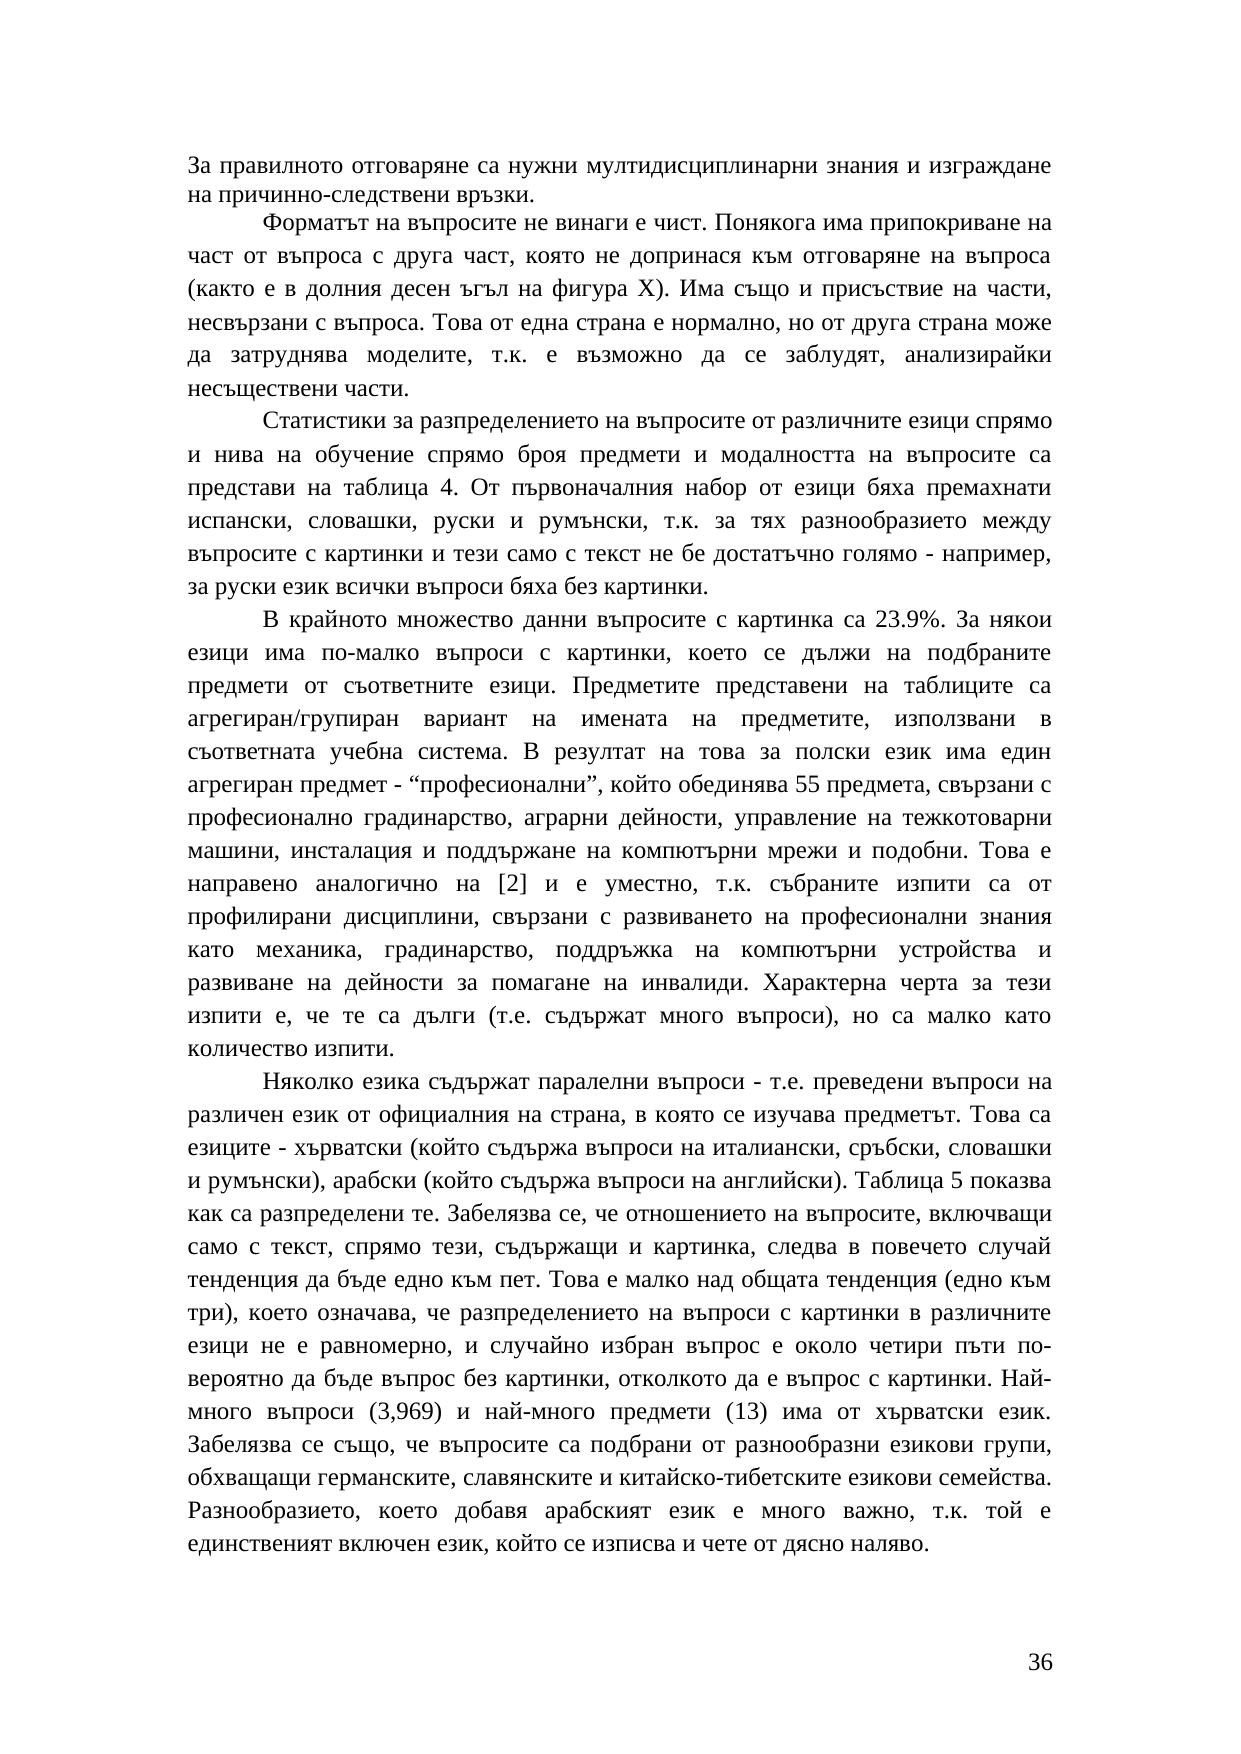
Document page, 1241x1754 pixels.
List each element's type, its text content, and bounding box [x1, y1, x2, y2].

text В крайното множество данни въпросите с картинка са 23.9%. За някои езици има по-малко въпроси с картинки, което се дължи на подбраните предмети от съответните езици. Предметите представени на таблиците са агрегиран/групиран вариант на имената на предметите, използвани в съответната учебна система. В резултат на това за полски език има един агрегиран предмет - “професионални”, който обединява 55 предмета, свързани с професионално градинарство, аграрни дейности, управление на тежкотоварни машини, инсталация и поддържане на компютърни мрежи и подобни. Това е направено аналогично на [2] и е уместно, т.к. събраните изпити са от профилирани дисциплини, свързани с развиването на професионални знания като механика, градинарство, поддръжка на компютърни устройства и развиване на дейности за помагане на инвалиди. Характерна черта за тези изпити е, че те са дълги (т.е. съдържат много въпроси), но са малко като количество изпити. [187, 604, 1053, 1062]
text Няколко езика съдържат паралелни въпроси - т.е. преведени въпроси на различен език от официалния на страна, в която се изучава предметът. Това са езиците - хърватски (който съдържа въпроси на италиански, сръбски, словашки и румънски), арабски (който съдържа въпроси на английски). Таблица 5 показва как са разпределени те. Забелязва се, че отношението на въпросите, включващи само с текст, спрямо тези, съдържащи и картинка, следва в повечето случай тенденция да бъде едно към пет. Това е малко над общата тенденция (едно към три), което означава, че разпределението на въпроси с картинки в различните езици не е равномерно, и случайно избран въпрос е около четири пъти по-вероятно да бъде въпрос без картинки, отколкото да е въпрос с картинки. Най-много въпроси (3,969) и най-много предмети (13) има от хърватски език. Забелязва се също, че въпросите са подбрани от разнообразни езикови групи, обхващащи германските, славянските и китайско-тибетските езикови семейства. Разнообразието, което добавя арабският език е много важно, т.к. той е единственият включен език, който се изписва и чете от дясно наляво. [187, 1066, 1053, 1557]
text За правилното отговаряне са нужни мултидисциплинарни знания и изграждане на причинно-следствени връзки. [187, 150, 1053, 207]
text Статистики за разпределението на въпросите от различните езици спрямо и нива на обучение спрямо броя предмети и модалността на въпросите са представи на таблица 4. От първоначалния набор от езици бяха премахнати испански, словашки, руски и румънски, т.к. за тях разнообразието между въпросите с картинки и тези само с текст не бе достатъчно голямо - например, за руски език всички въпроси бяха без картинки. [187, 406, 1053, 599]
text Форматът на въпросите не винаги е чист. Понякога има припокриване на част от въпроса с друга част, която не допринася към отговаряне на въпроса (както е в долния десен ъгъл на фигура X). Има също и присъствие на части, несвързани с въпроса. Това от една страна е нормално, но от друга страна може да затруднява моделите, т.к. е възможно да се заблудят, анализирайки несъществени части. [187, 207, 1053, 401]
